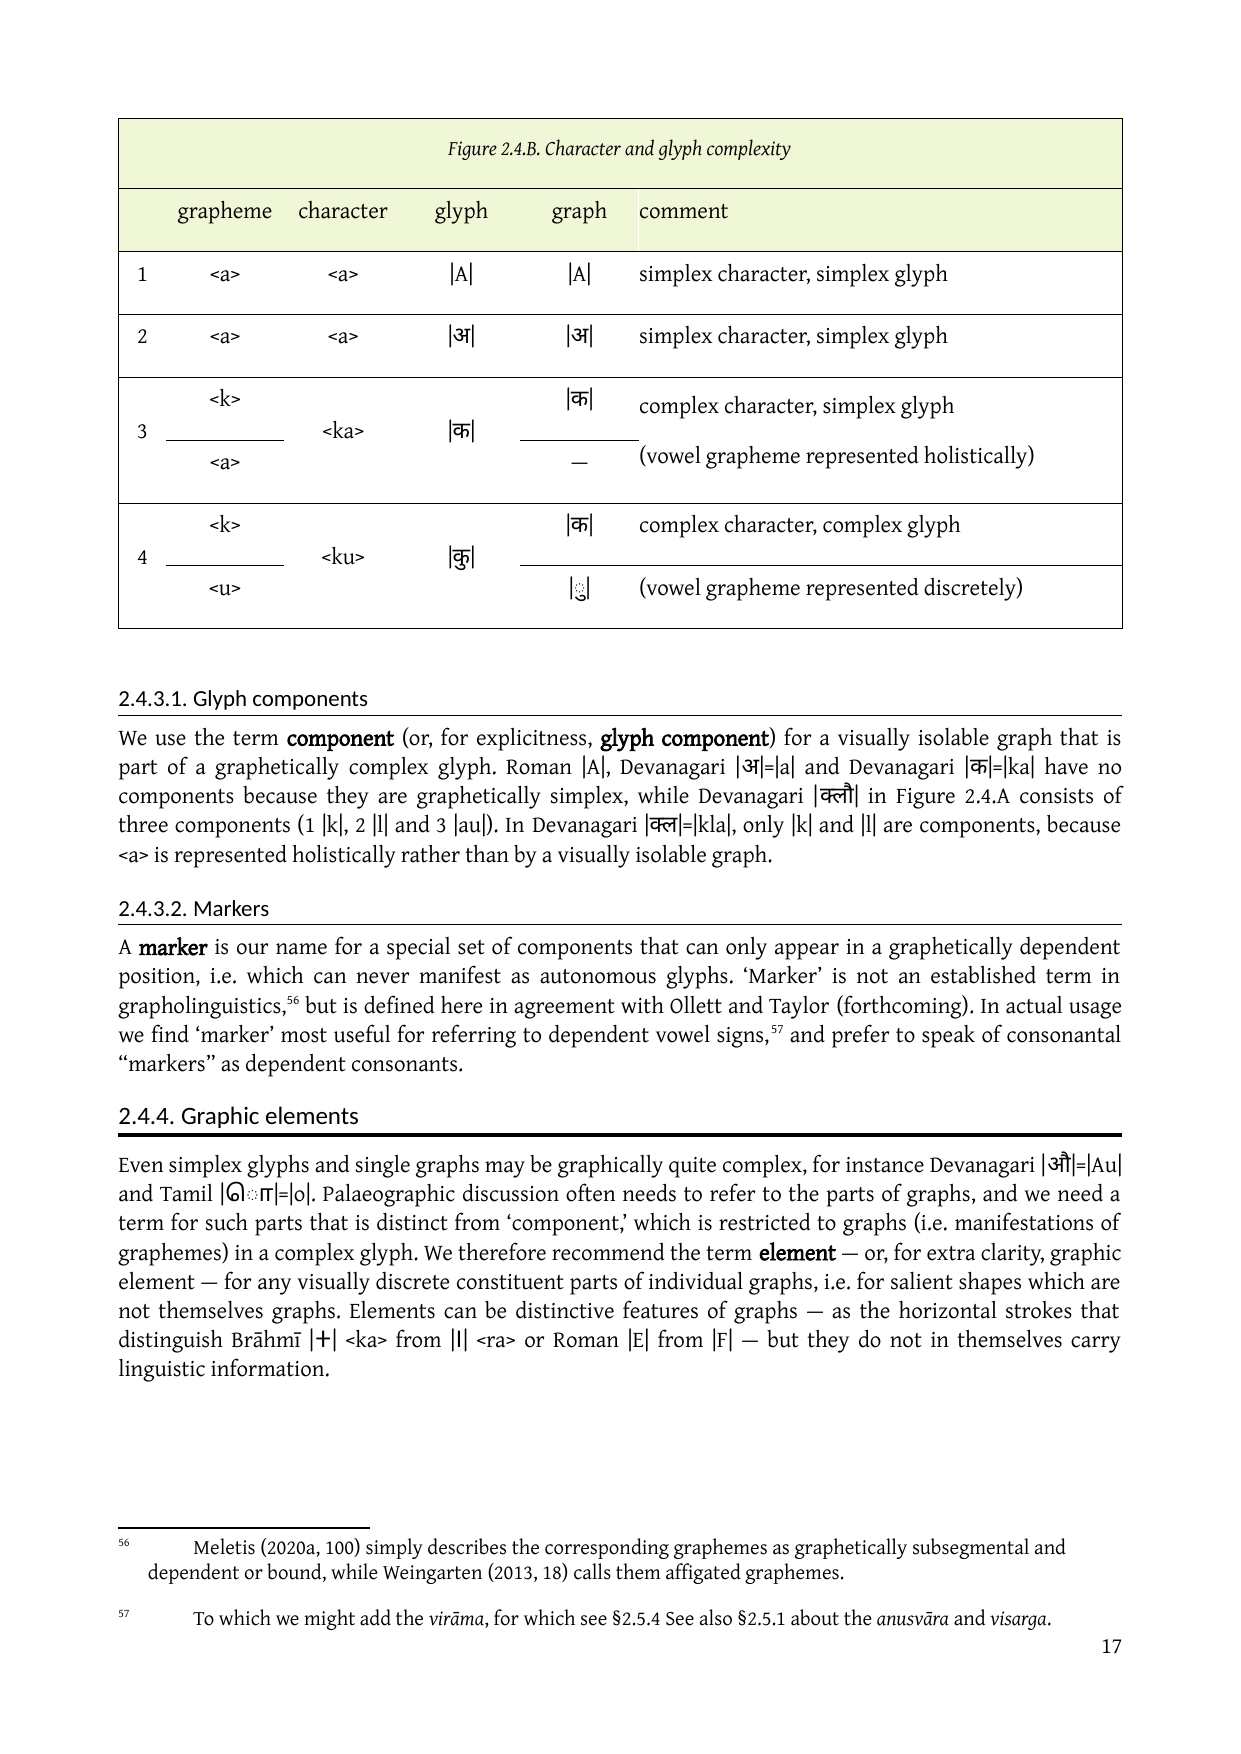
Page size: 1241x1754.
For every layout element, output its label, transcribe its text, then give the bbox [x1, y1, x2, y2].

table_cell <k> [166, 378, 284, 439]
table_cell 1 [119, 252, 166, 314]
table_cell 4 [119, 504, 166, 628]
table_cell |अ| [520, 315, 638, 377]
table_cell character [284, 189, 402, 251]
table_cell <a> [284, 315, 402, 377]
table_cell <ka> [284, 378, 402, 502]
subtitle Markers [118, 893, 1122, 924]
table_cell |A| [402, 252, 520, 314]
table_cell <a> [166, 315, 284, 377]
text A marker is our name for a special set of components that can only appear in a graphetically dependent position, i.e. which can never manifest as autonomous glyphs. ‘Marker’ is not an established term in grapholinguistics, but is defined here in agreement with Ollett and Taylor (forthcoming). In actual usage we find ‘marker’ most useful for referring to dependent vowel signs, and prefer to speak of consonantal “markers” as dependent consonants. [118, 931, 1122, 1077]
table_cell grapheme [166, 189, 284, 251]
table_cell <ku> [284, 504, 402, 628]
table_cell |कु| [402, 504, 520, 628]
text We use the term component (or, for explicitness, glyph component) for a visually isolable graph that is part of a graphetically complex glyph. Roman |A|, Devanagari |अ|=|a| and Devanagari |क|=|ka| have no components because they are graphetically simplex, while Devanagari |क्लौ| in Figure 2.4.A consists of three components (1 |k|, 2 |l| and 3 |au|). In Devanagari |क्ल|=|kla|, only |k| and |l| are components, because <a> is represented holistically rather than by a visually isolable graph. [118, 722, 1122, 868]
table_cell 3 [119, 378, 166, 502]
table_cell [119, 189, 166, 251]
table_cell <u> [166, 566, 284, 628]
table_cell <a> [284, 252, 402, 314]
table_cell |अ| [402, 315, 520, 377]
subtitle Graphic elements [118, 1098, 1122, 1133]
text Even simplex glyphs and single graphs may be graphically quite complex, for instance Devanagari |औ|=|Au| and Tamil |ொ|=|o|. Palaeographic discussion often needs to refer to the parts of graphs, and we need a term for such parts that is distinct from ‘component,’ which is restricted to graphs (i.e. manifestations of graphemes) in a complex glyph. We therefore recommend the term element — or, for extra clarity, graphic element — for any visually discrete constituent parts of individual graphs, i.e. for salient shapes which are not themselves graphs. Elements can be distinctive features of graphs — as the horizontal strokes that distinguish Brāhmī |𑀓| <ka> from |𑀭| <ra> or Roman |E| from |F| — but they do not in themselves carry linguistic information. [118, 1149, 1122, 1382]
table_cell complex character, simplex glyph (vowel grapheme represented holistically) [639, 378, 1122, 502]
table_cell — [520, 441, 638, 502]
table_cell |A| [520, 252, 638, 314]
table_cell |क| [402, 378, 520, 502]
table_cell complex character, complex glyph [639, 504, 1122, 565]
table_cell |क| [520, 504, 638, 565]
table_cell 2 [119, 315, 166, 377]
table_cell <a> [166, 441, 284, 502]
table_cell <a> [166, 252, 284, 314]
table_cell <k> [166, 504, 284, 565]
table_cell |ु| [520, 566, 638, 628]
table_cell (vowel grapheme represented discretely) [639, 566, 1122, 628]
table_cell graph [520, 189, 638, 251]
table_cell simplex character, simplex glyph [639, 252, 1122, 314]
table_cell glyph [402, 189, 520, 251]
table_cell comment [639, 189, 1122, 251]
table_cell simplex character, simplex glyph [639, 315, 1122, 377]
subtitle Glyph components [118, 683, 1122, 715]
table_cell |क| [520, 378, 638, 439]
